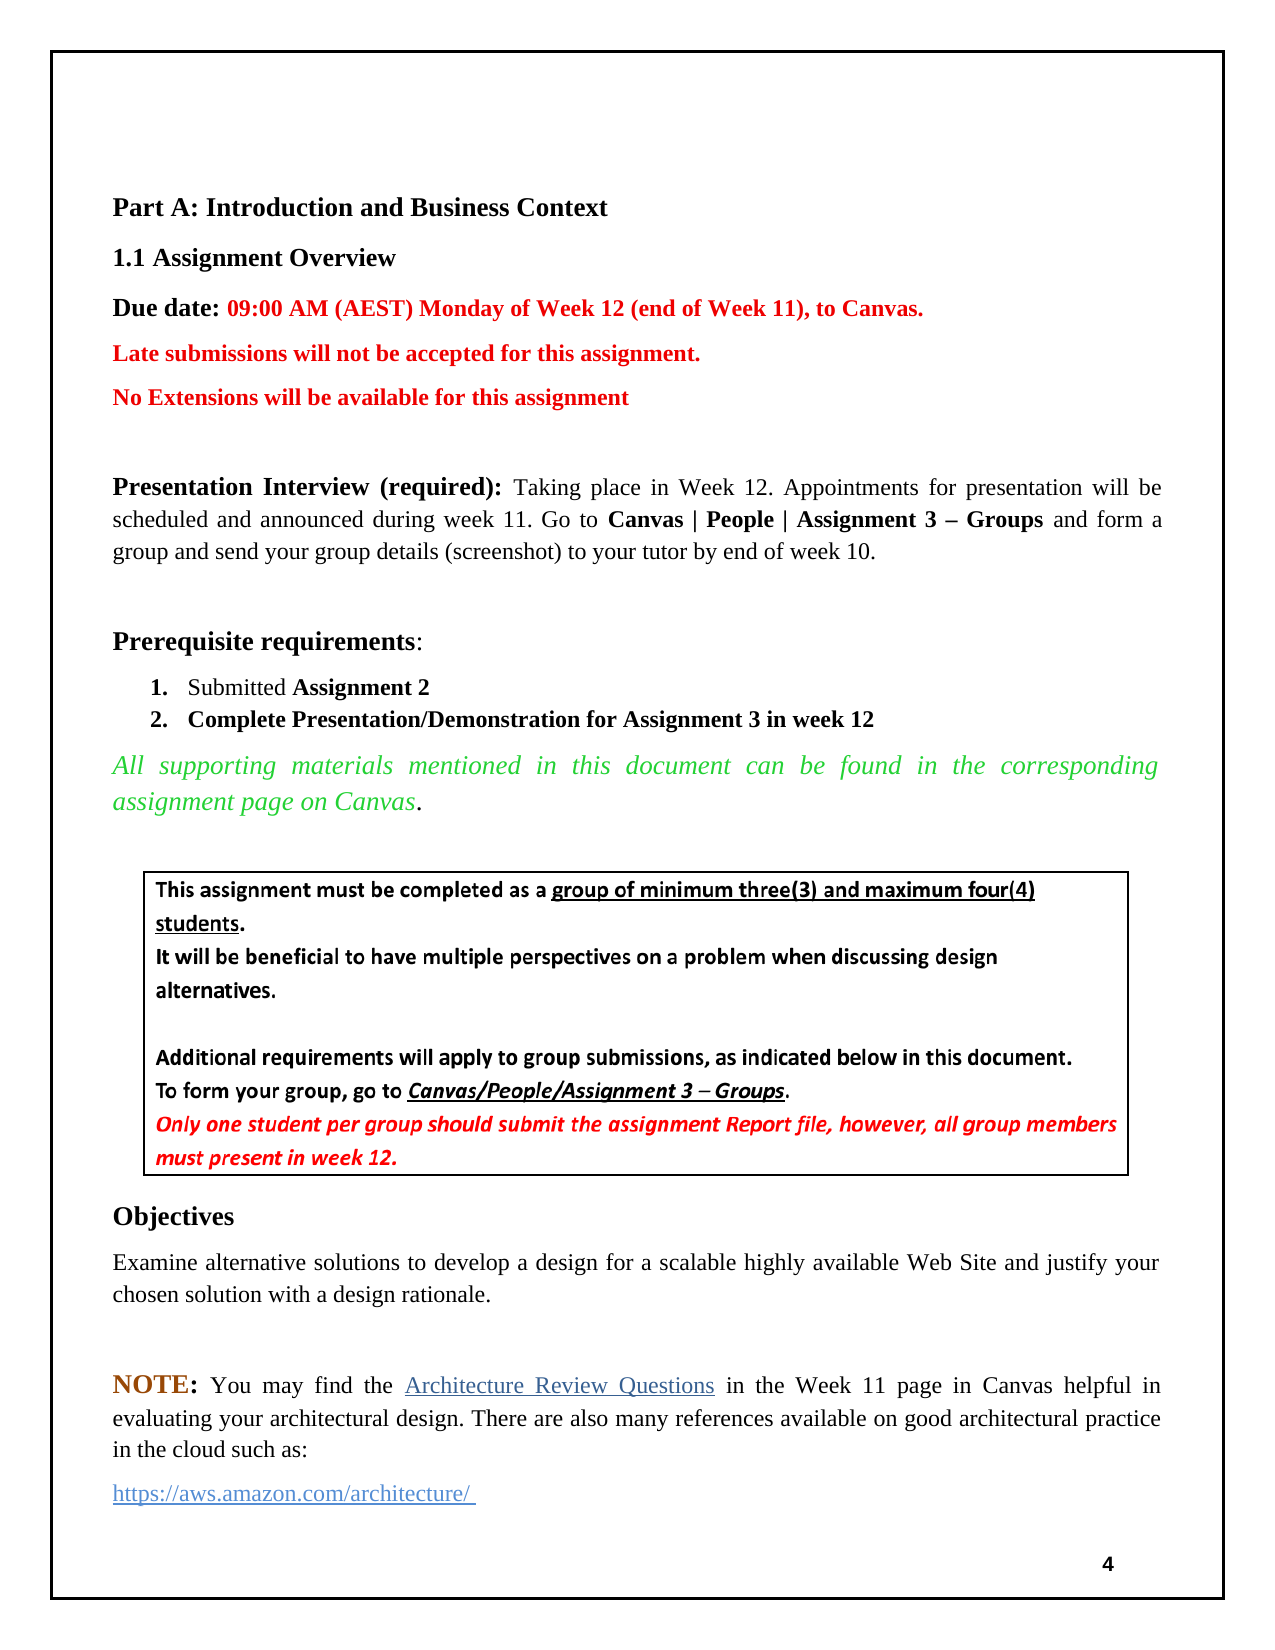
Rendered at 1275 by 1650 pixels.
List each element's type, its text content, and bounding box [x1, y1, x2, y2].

text Due date: 09:00 AM (AEST) Monday of Week 12 (end of Week 11), to Canvas. [112, 292, 1162, 322]
text All supporting materials mentioned in this document can be found in the corresponding assignment page on Canvas. [112, 749, 1162, 816]
text Late submissions will not be accepted for this assignment. [112, 338, 1162, 366]
list Complete Presentation/Demonstration for Assignment 3 in week 12 [150, 705, 1162, 733]
list Assignment Overview [112, 242, 1162, 272]
text Part A: Introduction and Business Context [112, 192, 1162, 223]
list Submitted Assignment 2 [150, 673, 1162, 701]
text Presentation Interview (required): Taking place in Week 12. Appointments for presentation will be scheduled and announced during week 11. Go to Canvas | People | Assignment 3 – Groups and form a group and send your group details (screenshot) to your tutor by end of week 10. [112, 471, 1162, 564]
text Examine alternative solutions to develop a design for a scalable highly available Web Site and justify your chosen solution with a design rationale. [112, 1248, 1162, 1308]
text Prerequisite requirements: [112, 625, 1162, 656]
text NOTE: You may find the Architecture Review Questions in the Week 11 page in Canvas helpful in evaluating your architectural design. There are also many references available on good architectural practice in the cloud such as: [112, 1368, 1162, 1463]
text https://aws.amazon.com/architecture/ [112, 1479, 1162, 1507]
text No Extensions will be available for this assignment [112, 383, 1162, 410]
picture [137, 867, 1138, 1184]
